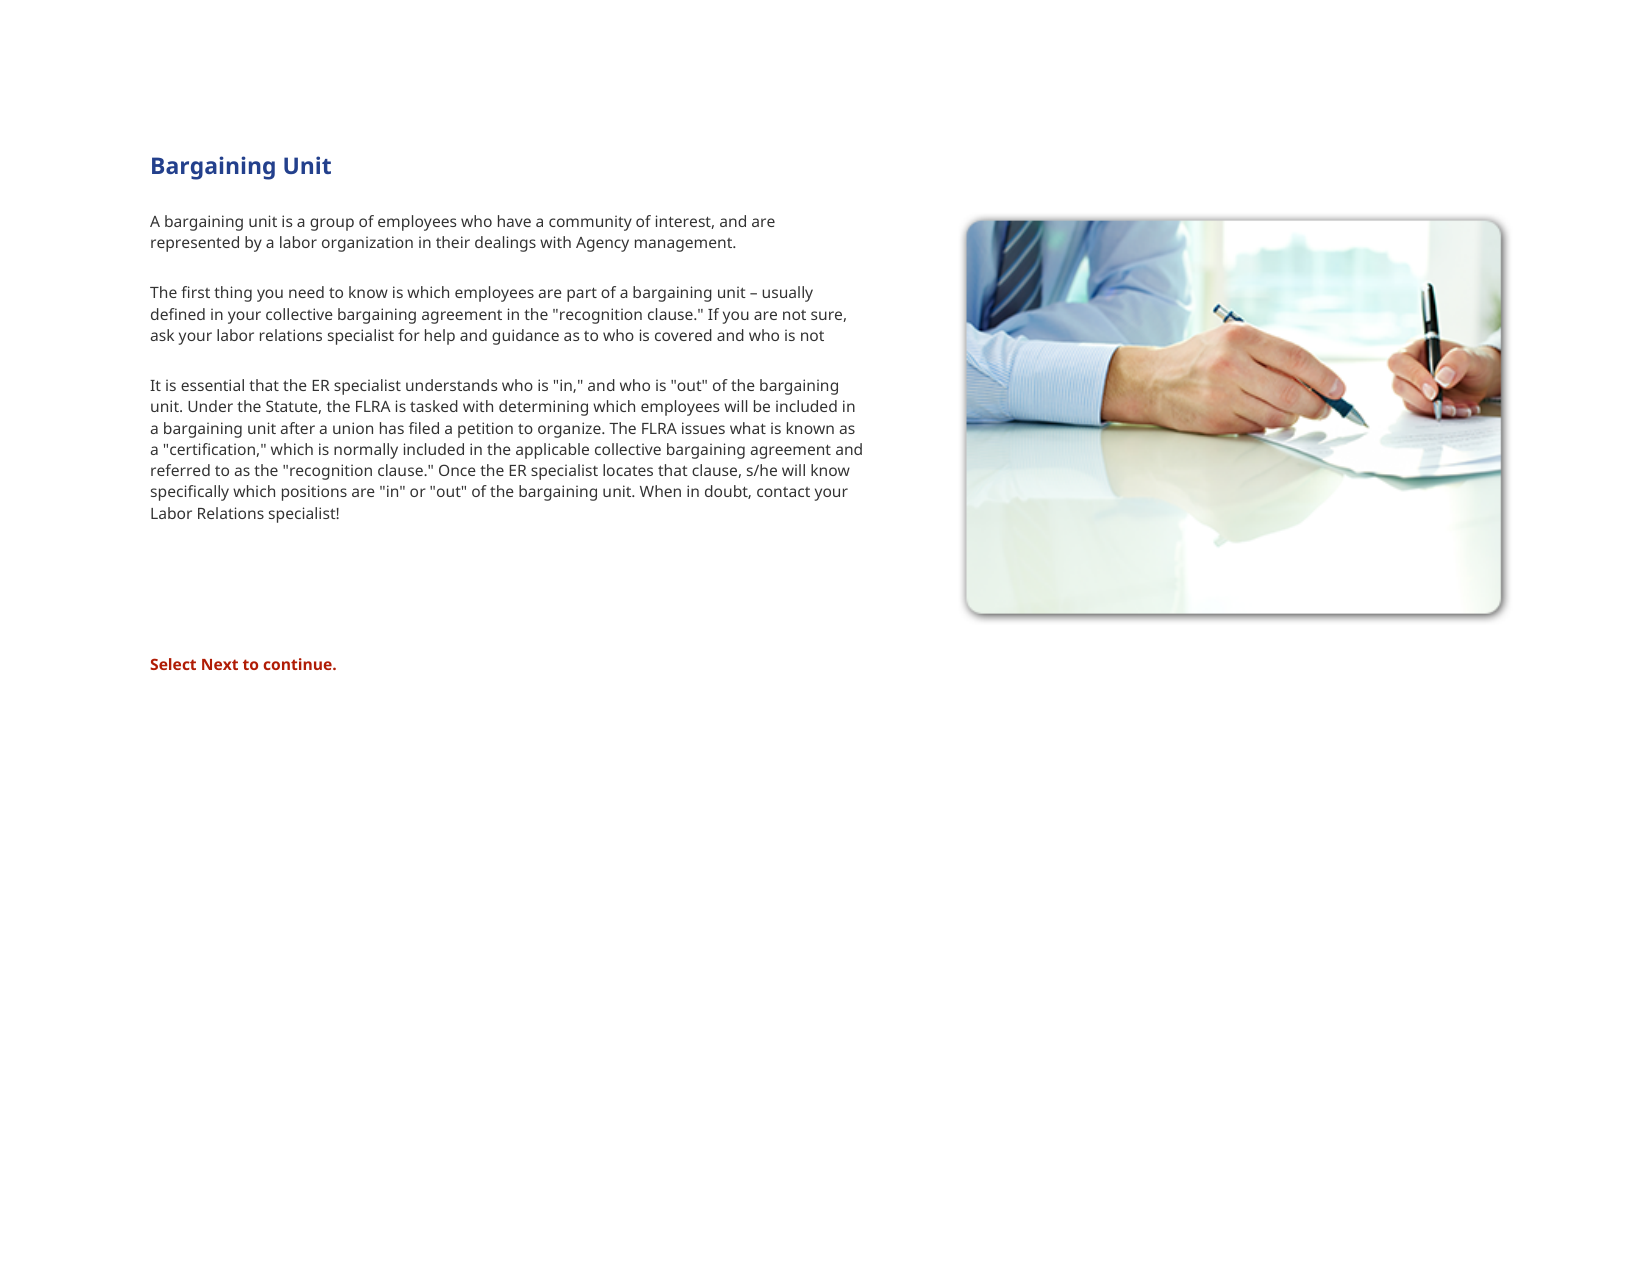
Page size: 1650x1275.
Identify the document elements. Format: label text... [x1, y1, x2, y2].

text Select Next to continue. [150, 654, 884, 675]
picture [884, 150, 1584, 675]
text Bargaining Unit [150, 150, 884, 181]
text It is essential that the ER specialist understands who is "in," and who is "out" of the bargaining unit. Under the Statute, the FLRA is tasked with determining which employees will be included in a bargaining unit after a union has filed a petition to organize. The FLRA issues what is known as a "certification," which is normally included in the applicable collective bargaining agreement and referred to as the "recognition clause." Once the ER specialist locates that clause, s/he will know specifically which positions are "in" or "out" of the bargaining unit. When in doubt, contact your Labor Relations specialist! [150, 375, 884, 524]
text The first thing you need to know is which employees are part of a bargaining unit – usually defined in your collective bargaining agreement in the "recognition clause." If you are not sure, ask your labor relations specialist for help and guidance as to who is covered and who is not [150, 282, 884, 346]
text A bargaining unit is a group of employees who have a community of interest, and are represented by a labor organization in their dealings with Agency management. [150, 210, 884, 253]
